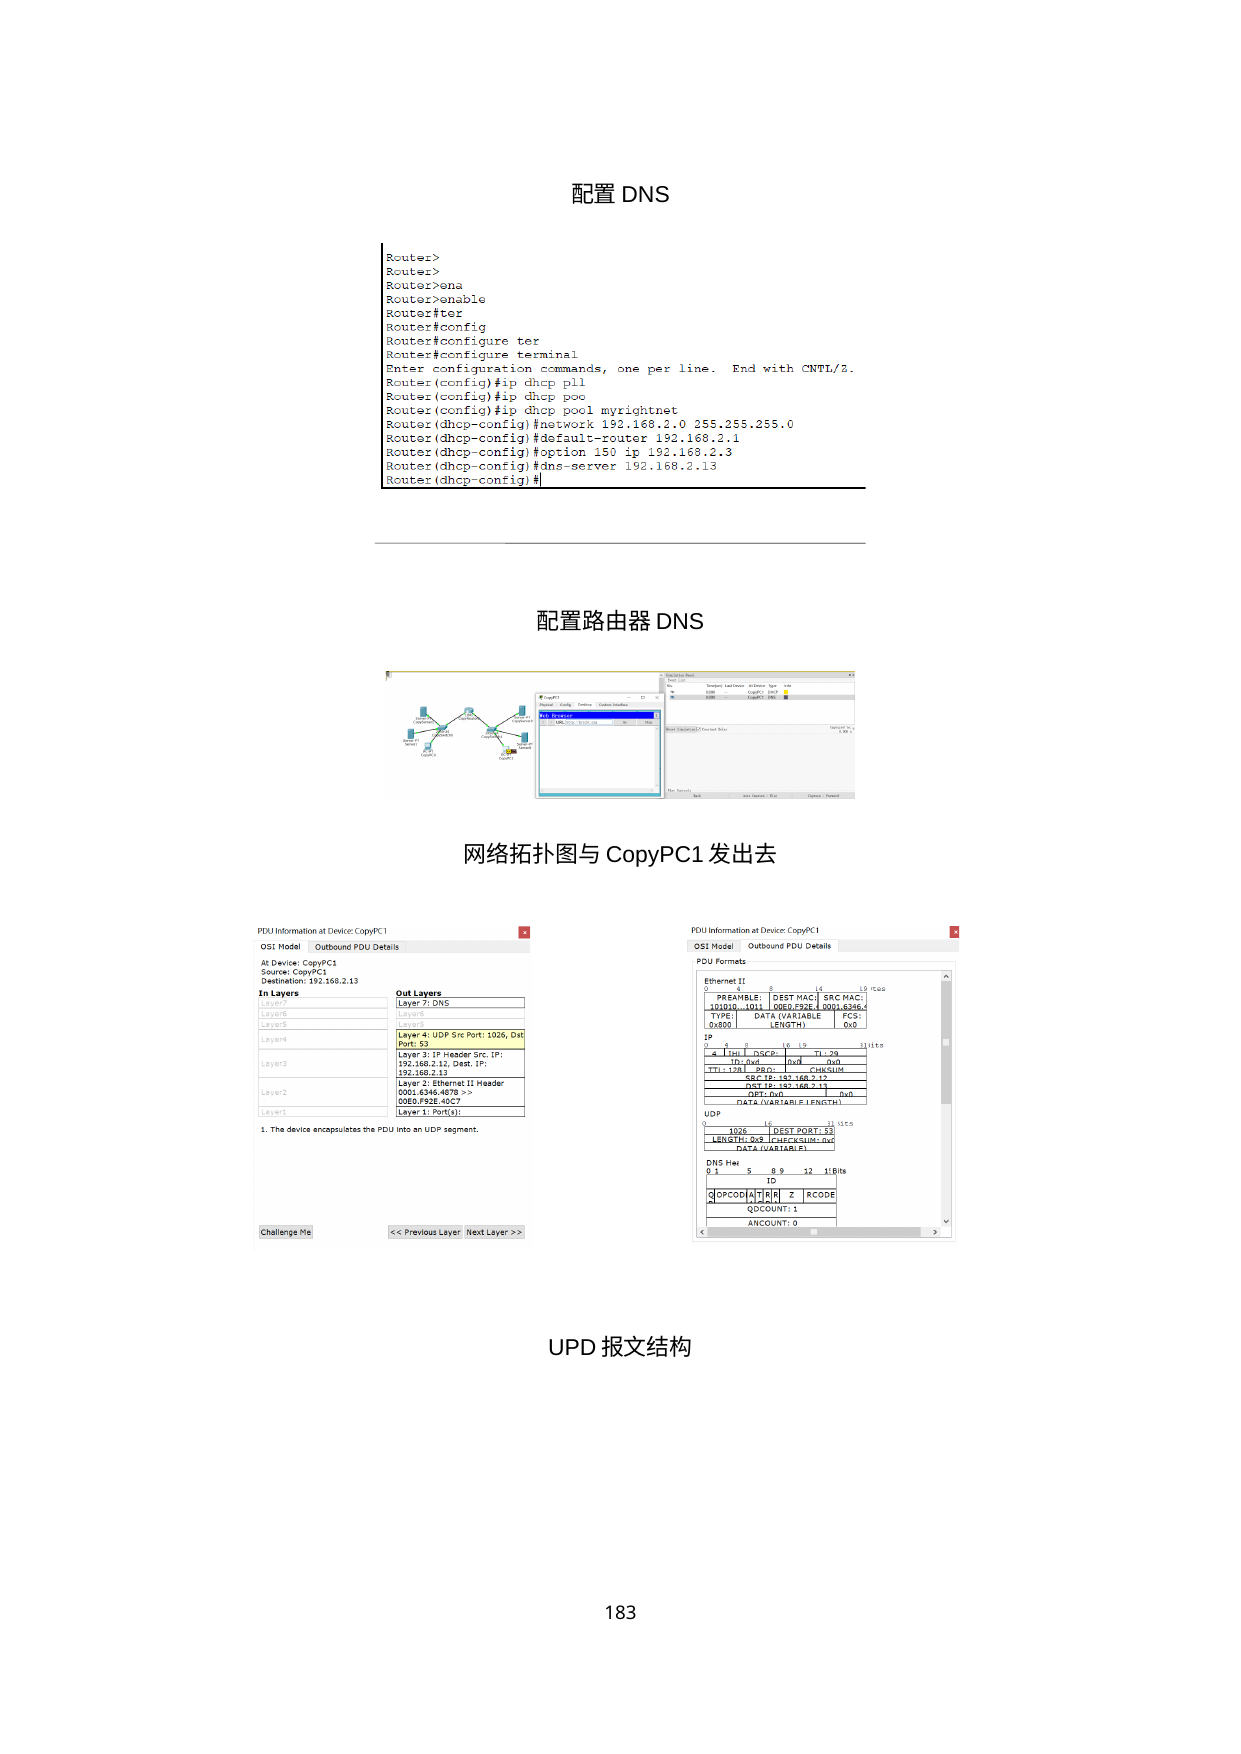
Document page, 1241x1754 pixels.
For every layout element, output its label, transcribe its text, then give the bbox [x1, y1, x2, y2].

text 配置路由器DNS [187, 587, 1053, 652]
picture [687, 922, 960, 1245]
picture [253, 922, 531, 1251]
text UPD报文结构 [187, 1313, 1053, 1378]
picture [374, 243, 866, 544]
picture [385, 671, 855, 799]
table_header [608, 904, 1039, 1301]
table_header [176, 904, 607, 1301]
text 配置DNS [187, 160, 1053, 225]
text 网络拓扑图与CopyPC1发出去 [187, 820, 1053, 885]
